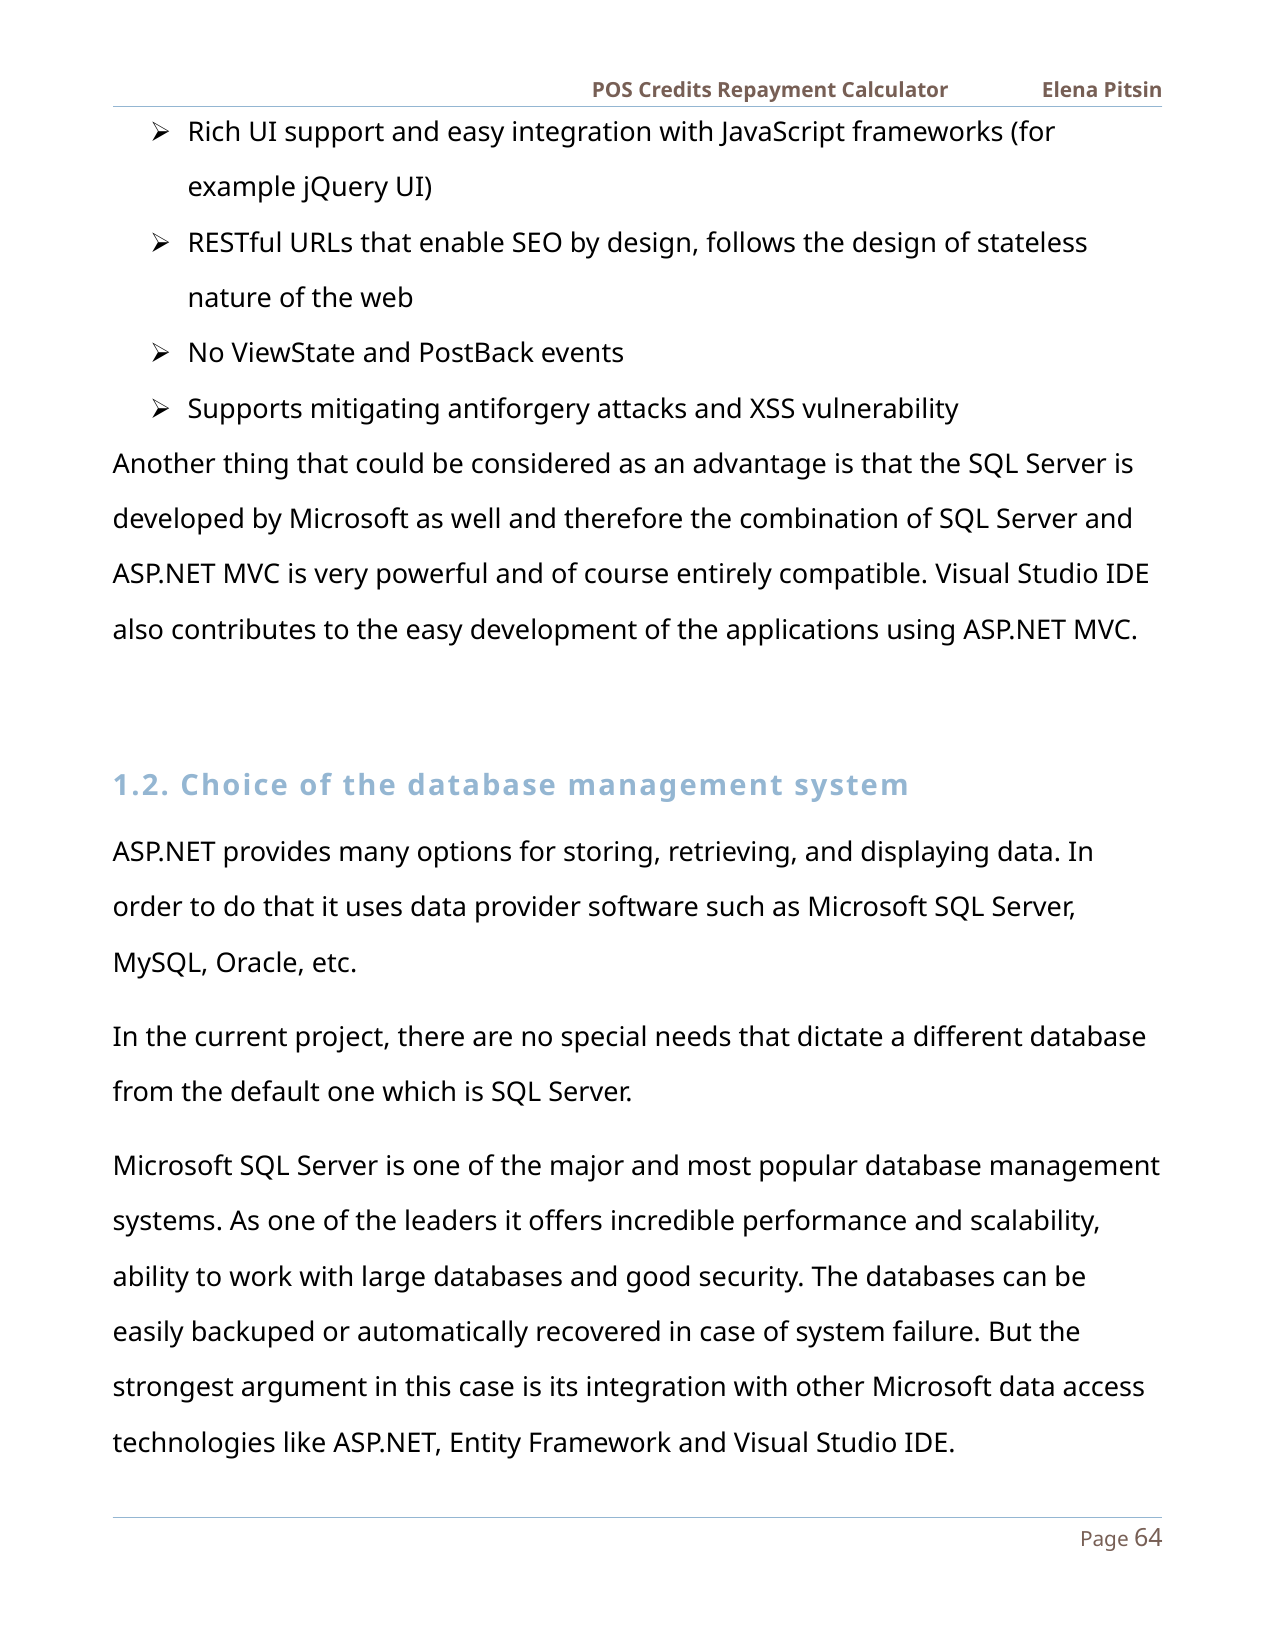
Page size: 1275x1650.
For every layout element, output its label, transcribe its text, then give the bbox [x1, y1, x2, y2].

list Supports mitigating antiforgery attacks and XSS vulnerability [150, 389, 1162, 426]
text 1.2. Choice of the database management system [112, 765, 1162, 804]
list No ViewState and PostBack events [150, 334, 1162, 371]
list Rich UI support and easy integration with JavaScript frameworks (for example jQuery UI) [150, 112, 1162, 205]
text Microsoft SQL Server is one of the major and most popular database management systems. As one of the leaders it offers incredible performance and scalability, ability to work with large databases and good security. The databases can be easily backuped or automatically recovered in case of system failure. But the strongest argument in this case is its integration with other Microsoft data access technologies like ASP.NET, Entity Framework and Visual Studio IDE. [112, 1147, 1162, 1460]
text ASP.NET provides many options for storing, retrieving, and displaying data. In order to do that it uses data provider software such as Microsoft SQL Server, MySQL, Oracle, etc. [112, 832, 1162, 980]
text In the current project, there are no special needs that dictate a different database from the default one which is SQL Server. [112, 1017, 1162, 1109]
text Another thing that could be considered as an advantage is that the SQL Server is developed by Microsoft as well and therefore the combination of SQL Server and ASP.NET MVC is very powerful and of course entirely compatible. Visual Studio IDE also contributes to the easy development of the applications using ASP.NET MVC. [112, 444, 1162, 647]
list RESTful URLs that enable SEO by design, follows the design of stateless nature of the web [150, 223, 1162, 315]
